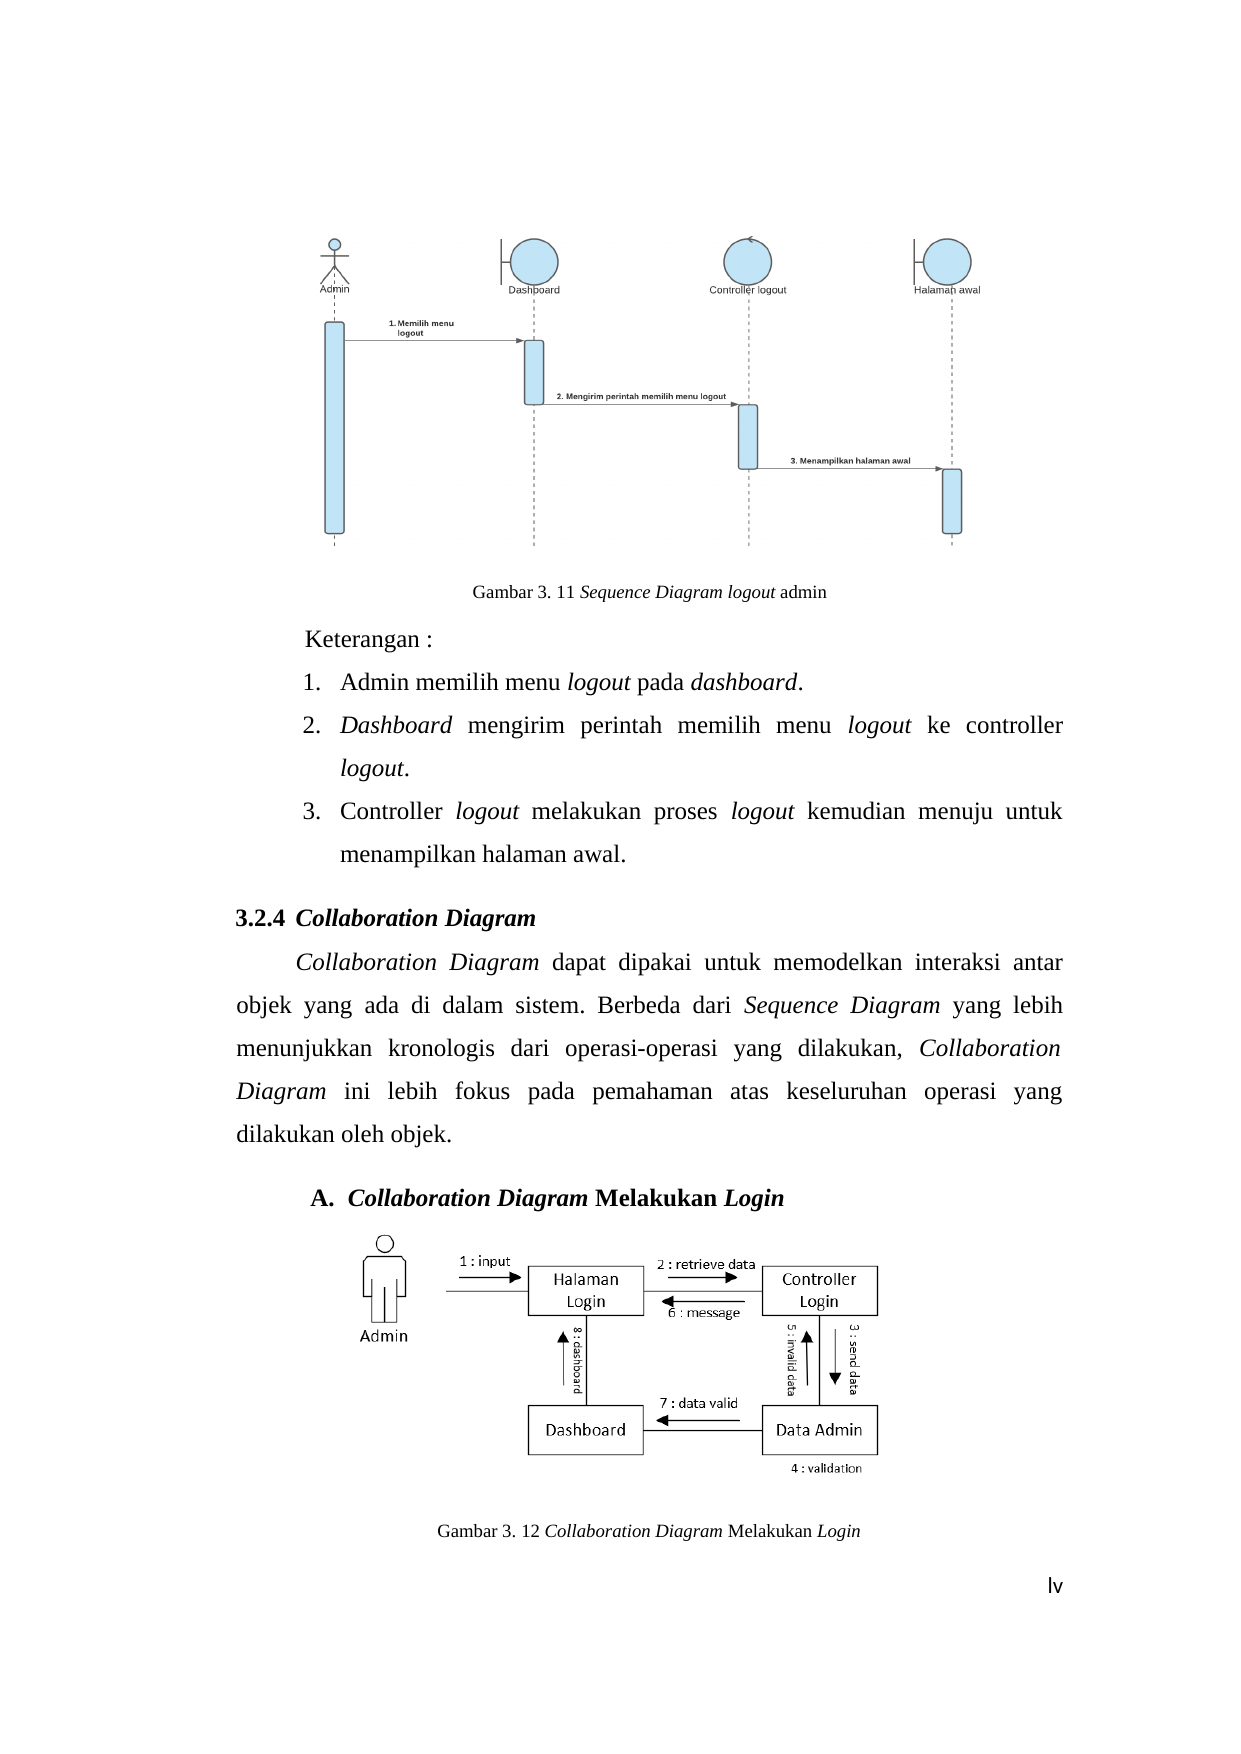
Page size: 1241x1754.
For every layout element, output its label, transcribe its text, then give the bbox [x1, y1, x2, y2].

text Collaboration Diagram dapat dipakai untuk memodelkan interaksi antar objek yang ada di dalam sistem. Berbeda dari Sequence Diagram yang lebih menunjukkan kronologis dari operasi-operasi yang dilakukan, Collaboration Diagram ini lebih fokus pada pemahaman atas keseluruhan operasi yang dilakukan oleh objek. [236, 947, 1063, 1148]
subtitle Collaboration Diagram [235, 903, 1063, 932]
picture [347, 1226, 894, 1486]
list Admin memilih menu logout pada dashboard. [302, 667, 1063, 696]
list Dashboard mengirim perintah memilih menu logout ke controller logout. [302, 710, 1063, 782]
list Keterangan : [266, 624, 1063, 653]
text Gambar 3. 11 Sequence Diagram logout admin [236, 581, 1063, 603]
text Gambar 3. 12 Collaboration Diagram Melakukan Login [236, 1520, 1063, 1542]
picture [314, 236, 985, 547]
list Collaboration Diagram Melakukan Login [310, 1183, 1063, 1212]
list Controller logout melakukan proses logout kemudian menuju untuk menampilkan halaman awal. [302, 796, 1063, 868]
